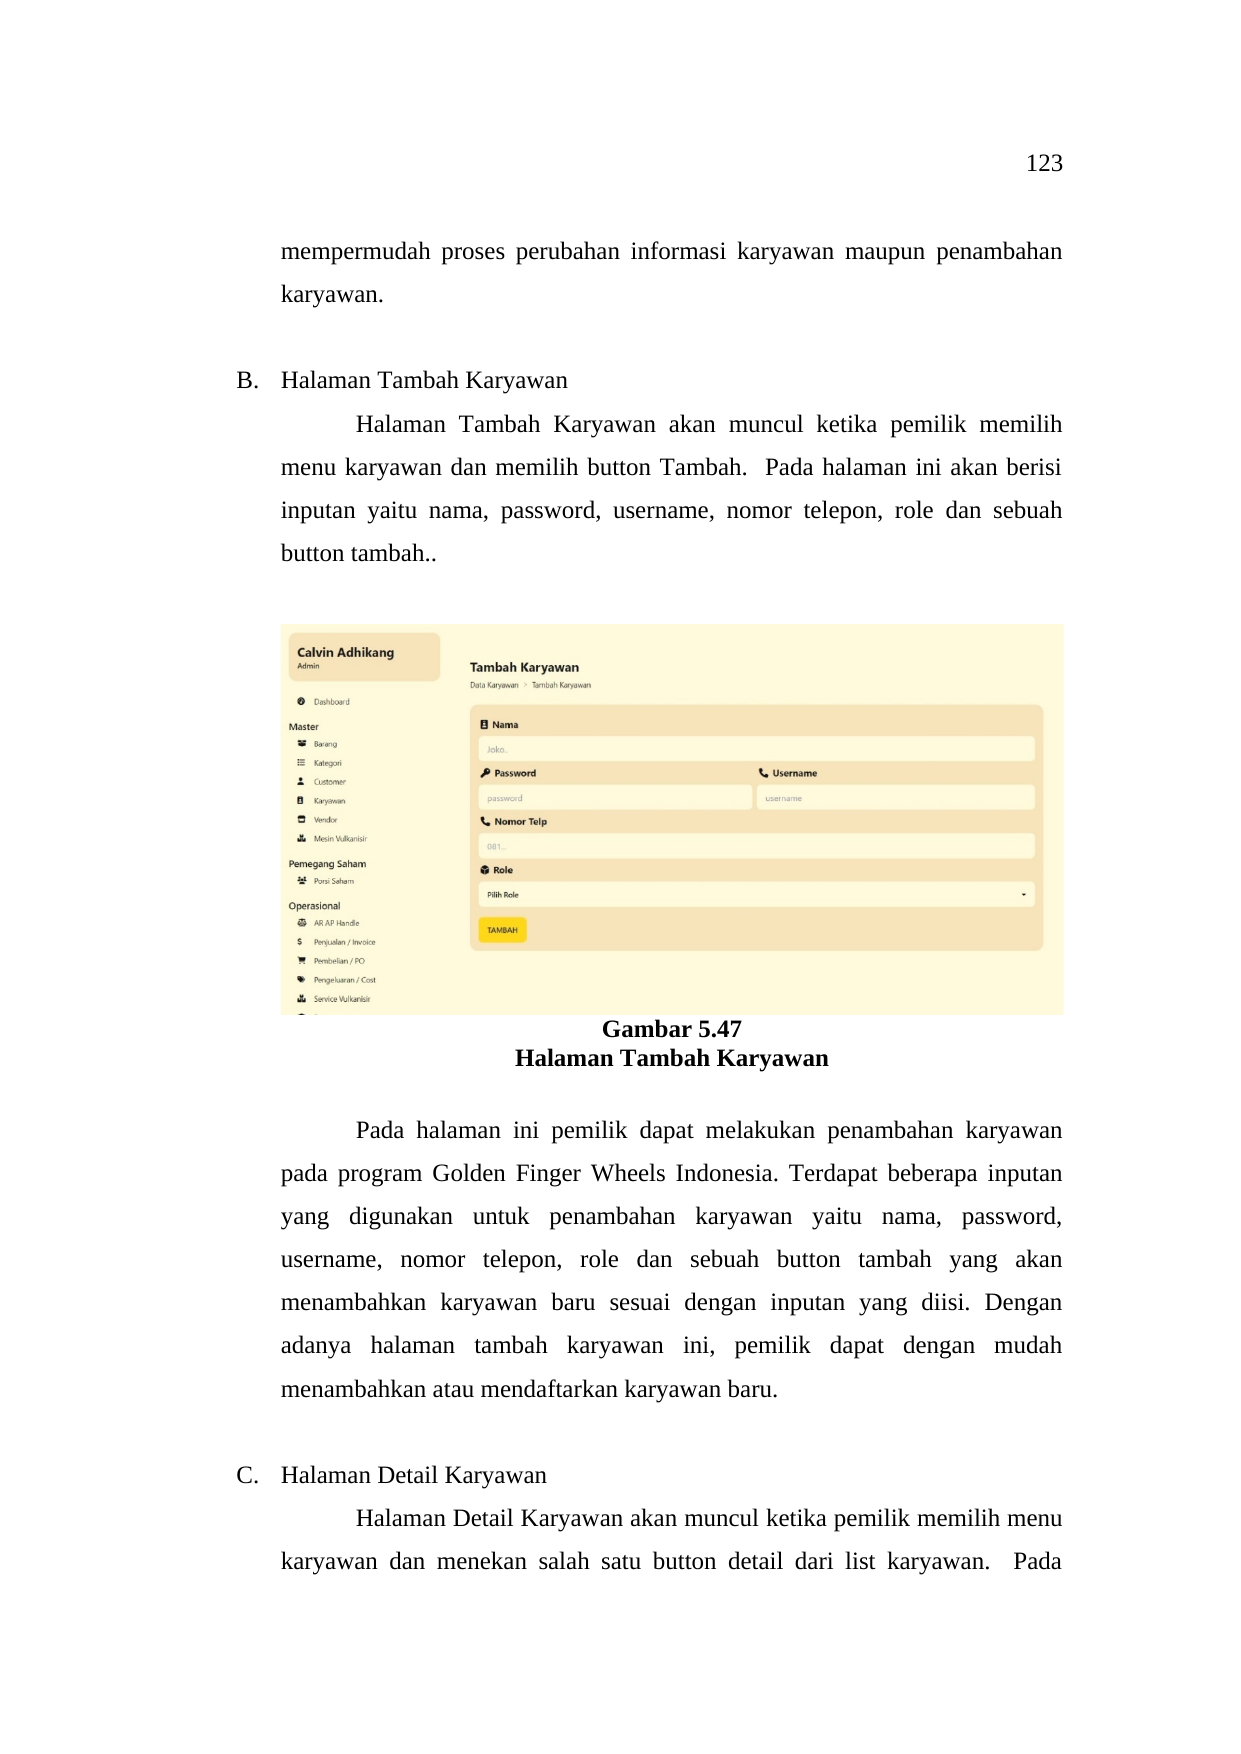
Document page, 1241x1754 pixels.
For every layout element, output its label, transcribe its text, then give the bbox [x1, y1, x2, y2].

text Halaman Tambah Karyawan [281, 1043, 1063, 1072]
picture [280, 624, 1064, 1015]
text Halaman Tambah Karyawan akan muncul ketika pemilik memilih menu karyawan dan memilih button Tambah. Pada halaman ini akan berisi inputan yaitu nama, password, username, nomor telepon, role dan sebuah button tambah.. [281, 409, 1063, 567]
list Halaman Tambah Karyawan [236, 366, 1063, 394]
text Gambar 5.47 [281, 1015, 1063, 1043]
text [281, 236, 1063, 308]
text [281, 1503, 1063, 1575]
text Pada halaman ini pemilik dapat melakukan penambahan karyawan pada program Golden Finger Wheels Indonesia. Terdapat beberapa inputan yang digunakan untuk penambahan karyawan yaitu nama, password, username, nomor telepon, role dan sebuah button tambah yang akan menambahkan karyawan baru sesuai dengan inputan yang diisi. Dengan adanya halaman tambah karyawan ini, pemilik dapat dengan mudah menambahkan atau mendaftarkan karyawan baru. [281, 1115, 1063, 1402]
list Halaman Detail Karyawan [236, 1460, 1063, 1489]
